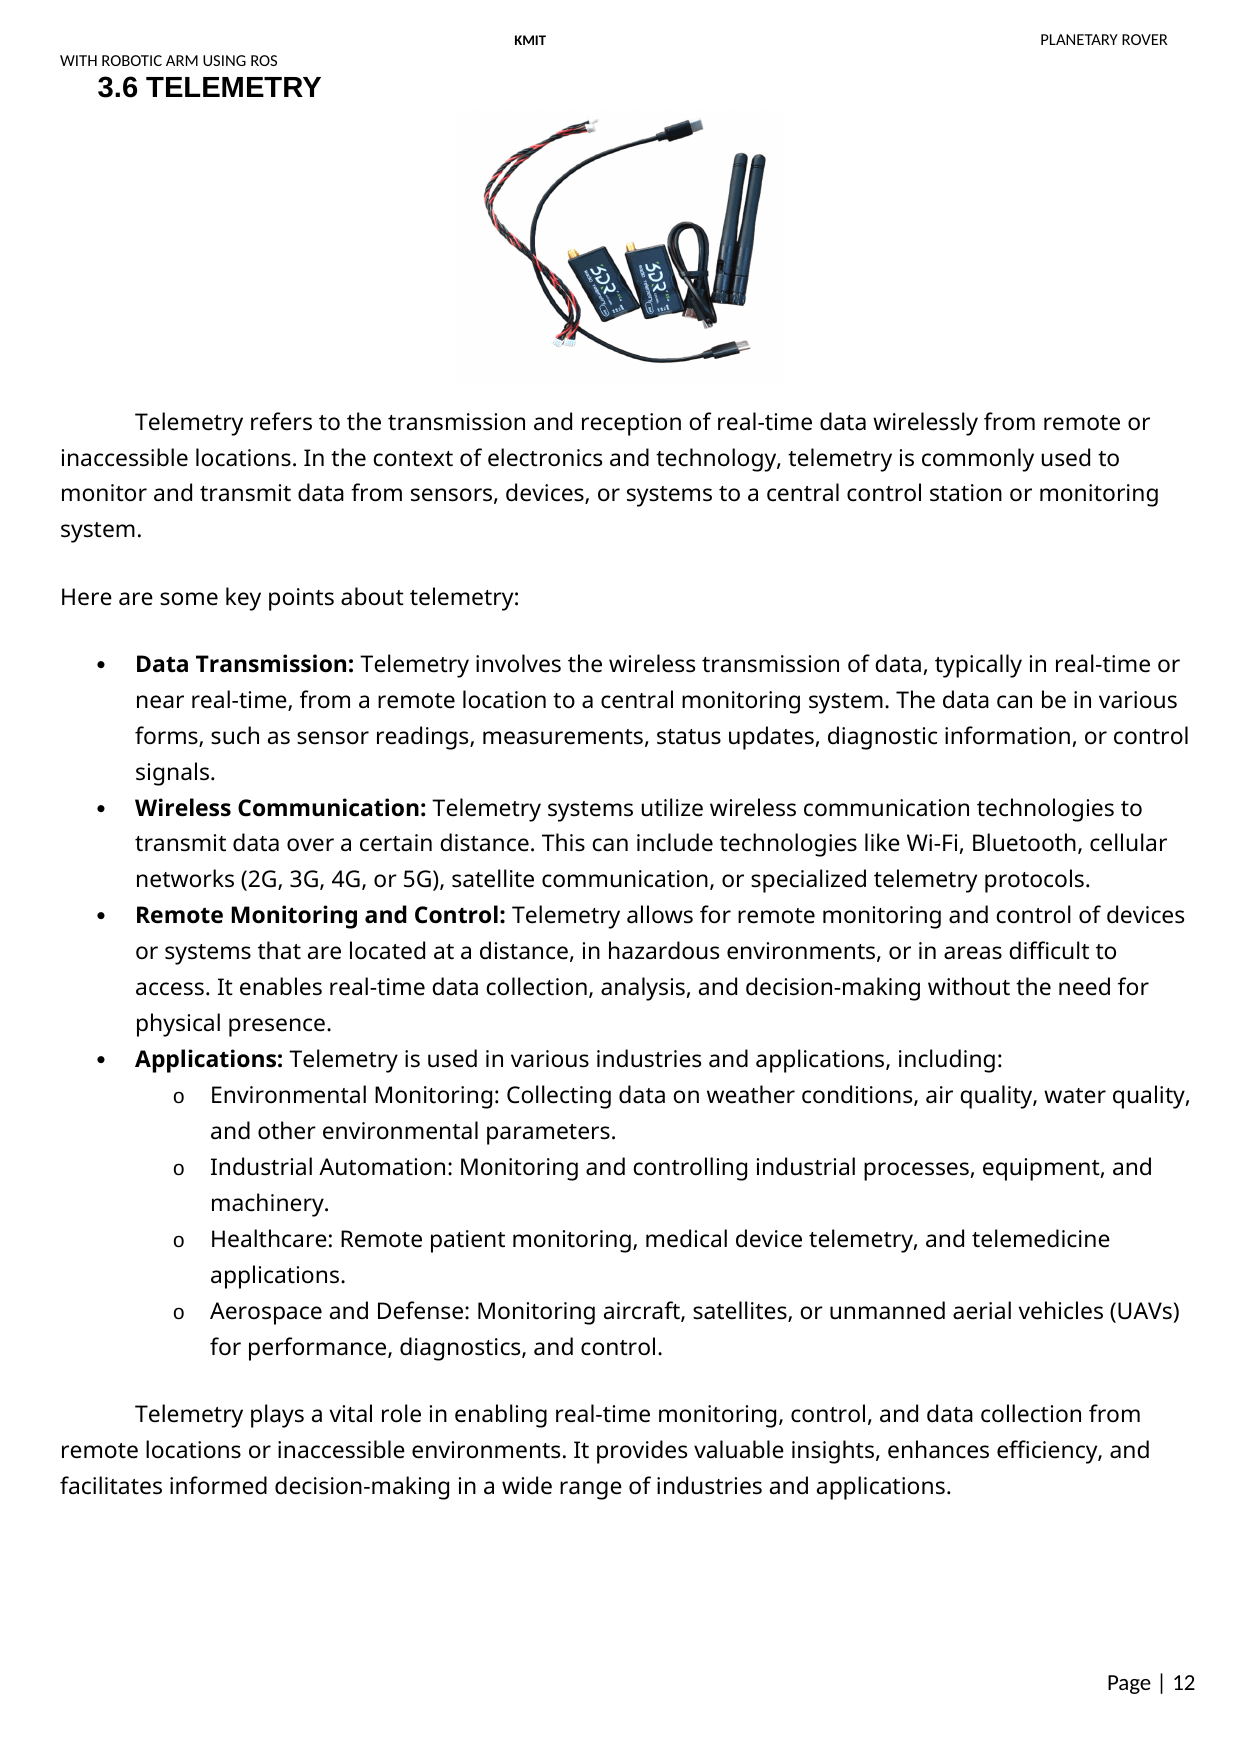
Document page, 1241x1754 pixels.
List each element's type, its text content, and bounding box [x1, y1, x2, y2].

list Healthcare: Remote patient monitoring, medical device telemetry, and telemedicine applications. [172, 1223, 1195, 1290]
list Industrial Automation: Monitoring and controlling industrial processes, equipment, and machinery. [172, 1151, 1195, 1218]
text Telemetry refers to the transmission and reception of real-time data wirelessly from remote or inaccessible locations. In the context of electronics and technology, telemetry is commonly used to monitor and transmit data from sensors, devices, or systems to a central control station or monitoring system. [60, 406, 1195, 544]
text Here are some key points about telemetry: [60, 581, 1195, 612]
list Data Transmission: Telemetry involves the wireless transmission of data, typically in real-time or near real-time, from a remote location to a central monitoring system. The data can be in various forms, such as sensor readings, measurements, status updates, diagnostic information, or control signals. [97, 648, 1195, 787]
list Environmental Monitoring: Collecting data on weather conditions, air quality, water quality, and other environmental parameters. [172, 1079, 1195, 1146]
text 3.6 TELEMETRY [97, 70, 1195, 104]
list Remote Monitoring and Control: Telemetry allows for remote monitoring and control of devices or systems that are located at a distance, in hazardous environments, or in areas difficult to access. It enables real-time data collection, analysis, and decision-making without the need for physical presence. [97, 899, 1195, 1038]
picture [453, 108, 787, 385]
list Aerospace and Defense: Monitoring aircraft, satellites, or unmanned aerial vehicles (UAVs) for performance, diagnostics, and control. [172, 1294, 1195, 1362]
text Telemetry plays a vital role in enabling real-time monitoring, control, and data collection from remote locations or inaccessible environments. It provides valuable insights, enhances efficiency, and facilitates informed decision-making in a wide range of industries and applications. [60, 1398, 1195, 1501]
list Applications: Telemetry is used in various industries and applications, including: [97, 1043, 1195, 1074]
list Wireless Communication: Telemetry systems utilize wireless communication technologies to transmit data over a certain distance. This can include technologies like Wi-Fi, Bluetooth, cellular networks (2G, 3G, 4G, or 5G), satellite communication, or specialized telemetry protocols. [97, 791, 1195, 894]
